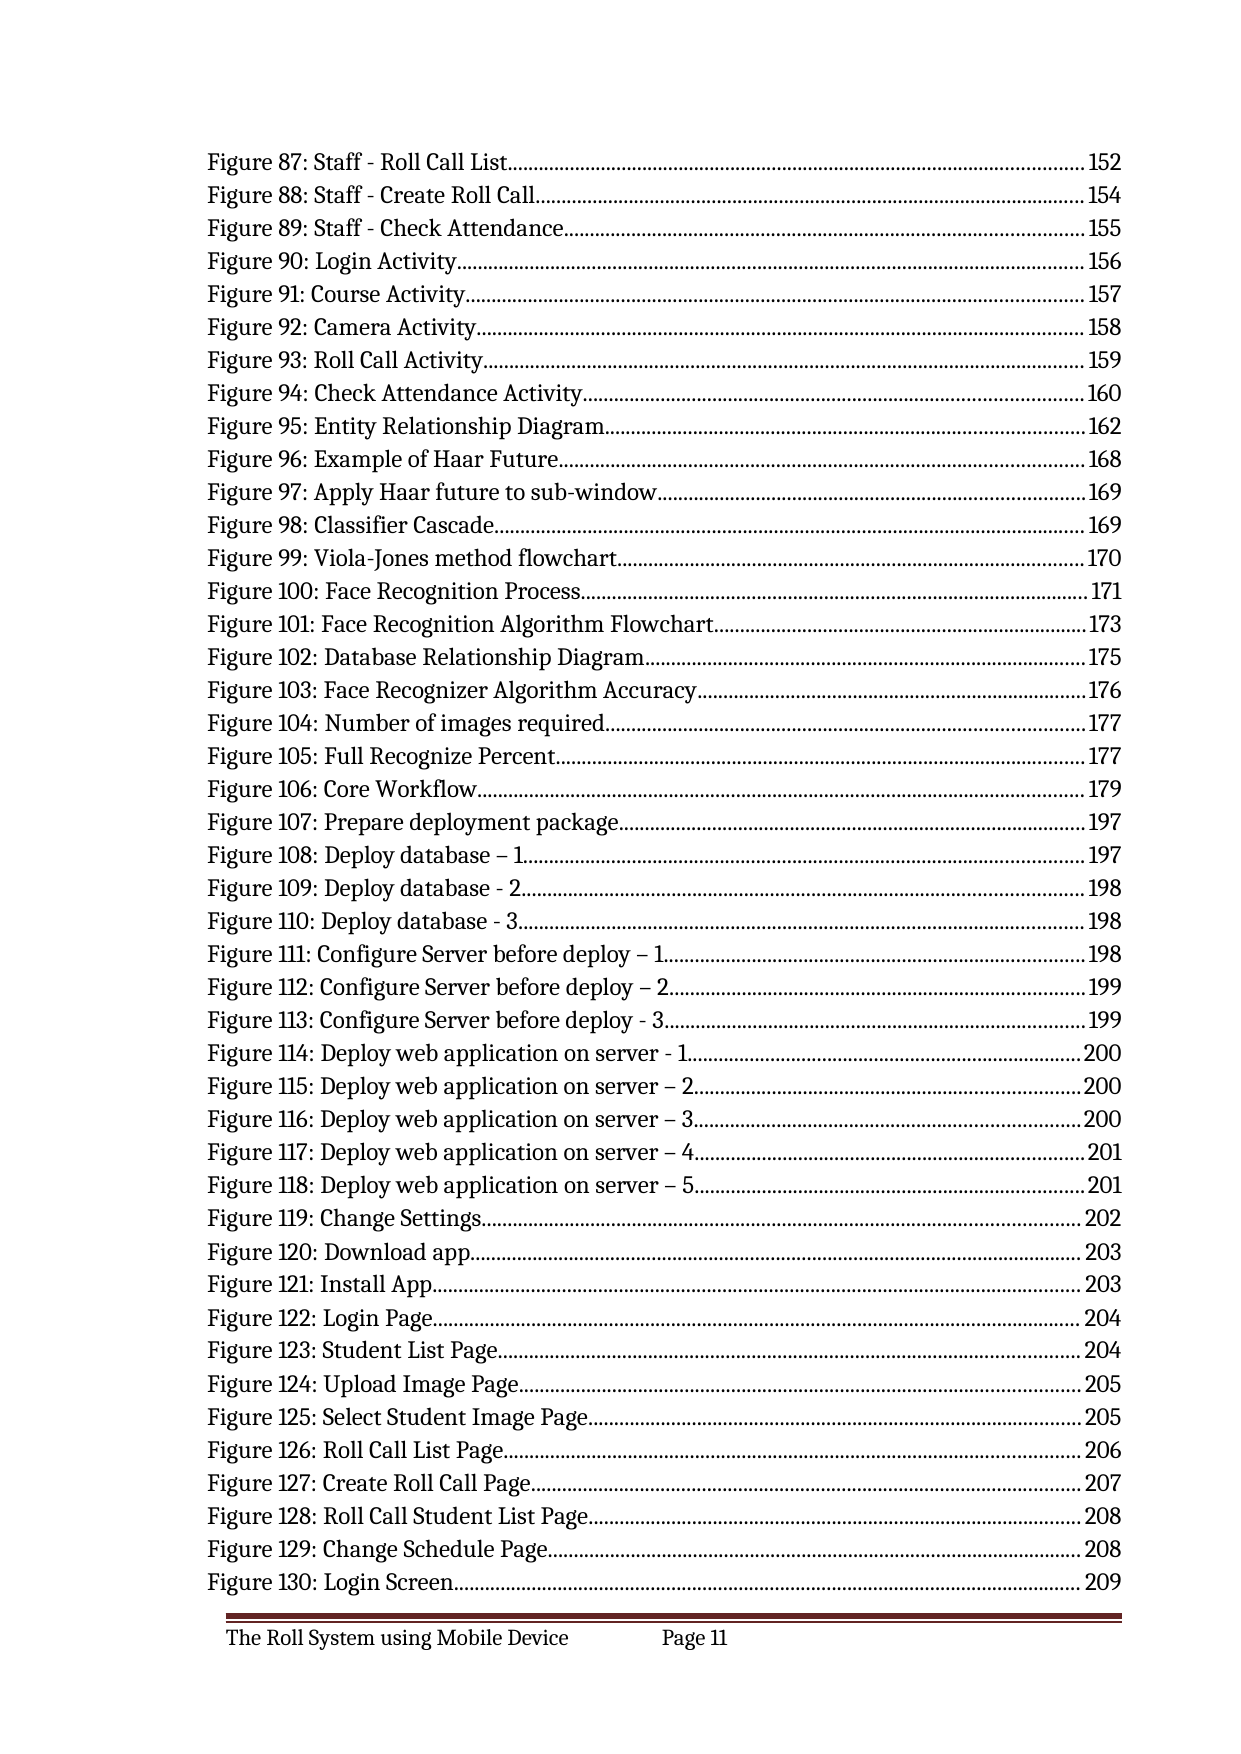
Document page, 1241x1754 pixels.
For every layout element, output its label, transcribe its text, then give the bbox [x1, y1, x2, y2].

text Figure 119: Change Settings 202 [207, 1204, 1122, 1233]
text Figure 124: Upload Image Page 205 [207, 1369, 1122, 1398]
text Figure 117: Deploy web application on server – 4 201 [207, 1138, 1122, 1167]
text Figure 91: Course Activity 157 [207, 280, 1122, 308]
text Figure 110: Deploy database - 3 198 [207, 907, 1122, 936]
text Figure 111: Configure Server before deploy – 1 198 [207, 940, 1122, 969]
text Figure 128: Roll Call Student List Page 208 [207, 1502, 1122, 1530]
text Figure 107: Prepare deployment package 197 [207, 808, 1122, 837]
text Figure 122: Login Page 204 [207, 1303, 1122, 1332]
text Figure 96: Example of Haar Future 168 [207, 445, 1122, 474]
text Figure 108: Deploy database – 1 197 [207, 841, 1122, 870]
text Figure 123: Student List Page 204 [207, 1336, 1122, 1365]
text Figure 130: Login Screen 209 [207, 1568, 1122, 1596]
text Figure 94: Check Attendance Activity 160 [207, 379, 1122, 408]
text Figure 121: Install App 203 [207, 1270, 1122, 1299]
text Figure 113: Configure Server before deploy - 3 199 [207, 1006, 1122, 1035]
text Figure 97: Apply Haar future to sub-window 169 [207, 478, 1122, 507]
text Figure 89: Staff - Check Attendance 155 [207, 214, 1122, 242]
text Figure 116: Deploy web application on server – 3 200 [207, 1105, 1122, 1134]
text Figure 114: Deploy web application on server - 1 200 [207, 1039, 1122, 1068]
text Figure 92: Camera Activity 158 [207, 313, 1122, 342]
text Figure 98: Classifier Cascade 169 [207, 511, 1122, 540]
text Figure 104: Number of images required 177 [207, 709, 1122, 738]
text Figure 87: Staff - Roll Call List 152 [207, 148, 1122, 176]
text Figure 126: Roll Call List Page 206 [207, 1436, 1122, 1464]
text Figure 95: Entity Relationship Diagram 162 [207, 412, 1122, 441]
text Figure 100: Face Recognition Process 171 [207, 577, 1122, 606]
text Figure 90: Login Activity 156 [207, 247, 1122, 276]
text Figure 118: Deploy web application on server – 5 201 [207, 1171, 1122, 1200]
text Figure 115: Deploy web application on server – 2 200 [207, 1072, 1122, 1101]
text Figure 102: Database Relationship Diagram 175 [207, 643, 1122, 672]
text Figure 103: Face Recognizer Algorithm Accuracy 176 [207, 676, 1122, 705]
text Figure 105: Full Recognize Percent 177 [207, 742, 1122, 771]
text Figure 93: Roll Call Activity 159 [207, 346, 1122, 374]
text Figure 88: Staff - Create Roll Call 154 [207, 181, 1122, 209]
text Figure 99: Viola-Jones method flowchart 170 [207, 544, 1122, 573]
text Figure 106: Core Workflow 179 [207, 775, 1122, 804]
text Figure 127: Create Roll Call Page 207 [207, 1468, 1122, 1497]
text Figure 129: Change Schedule Page 208 [207, 1534, 1122, 1563]
text Figure 112: Configure Server before deploy – 2 199 [207, 973, 1122, 1002]
text Figure 120: Download app 203 [207, 1237, 1122, 1266]
text Figure 101: Face Recognition Algorithm Flowchart 173 [207, 610, 1122, 639]
text Figure 125: Select Student Image Page 205 [207, 1402, 1122, 1431]
text Figure 109: Deploy database - 2 198 [207, 874, 1122, 903]
